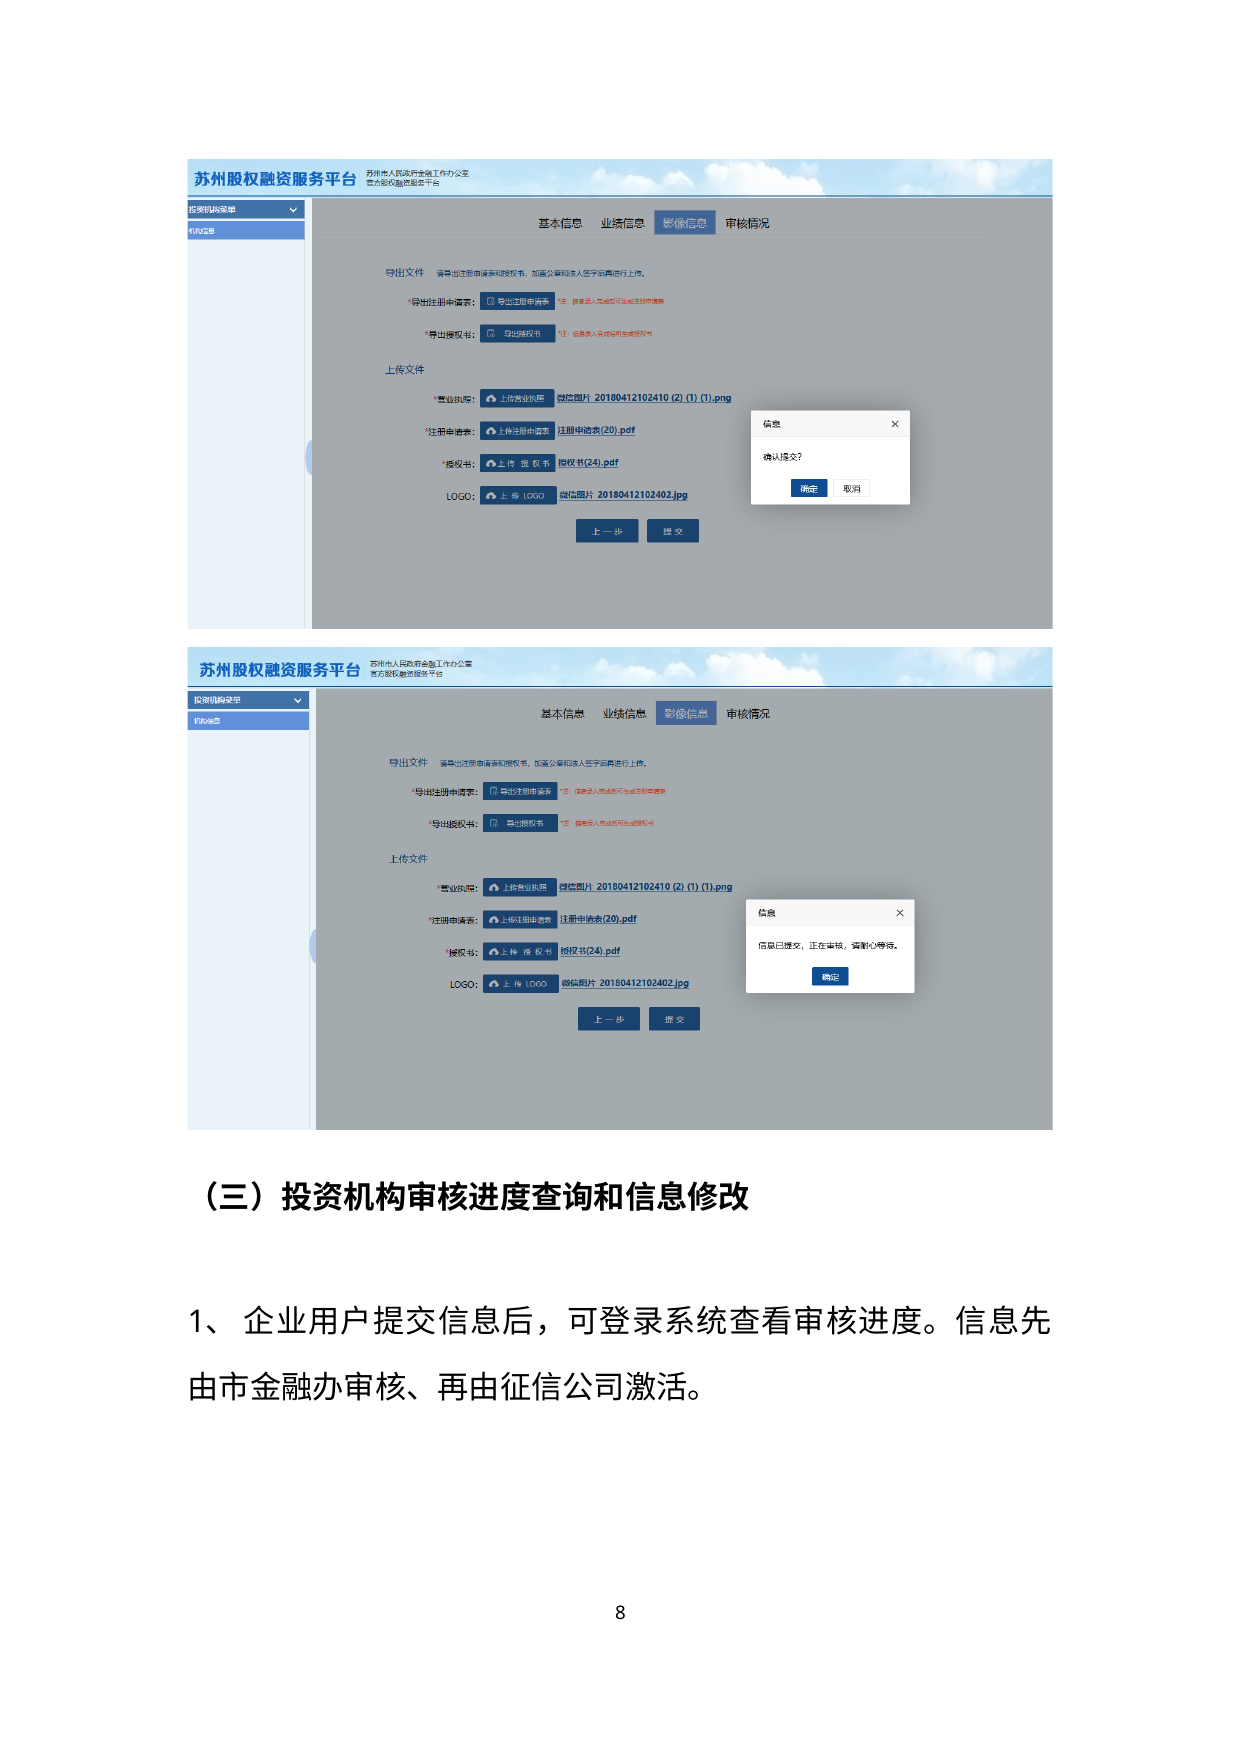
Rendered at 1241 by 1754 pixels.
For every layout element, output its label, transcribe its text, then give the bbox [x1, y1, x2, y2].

picture [187, 159, 1053, 629]
picture [187, 647, 1053, 1130]
list 企业用户提交信息后，可登录系统查看审核进度。信息先由市金融办审核、再由征信公司激活。 [187, 1287, 1053, 1417]
subtitle （三）投资机构审核进度查询和信息修改 [187, 1162, 1053, 1227]
